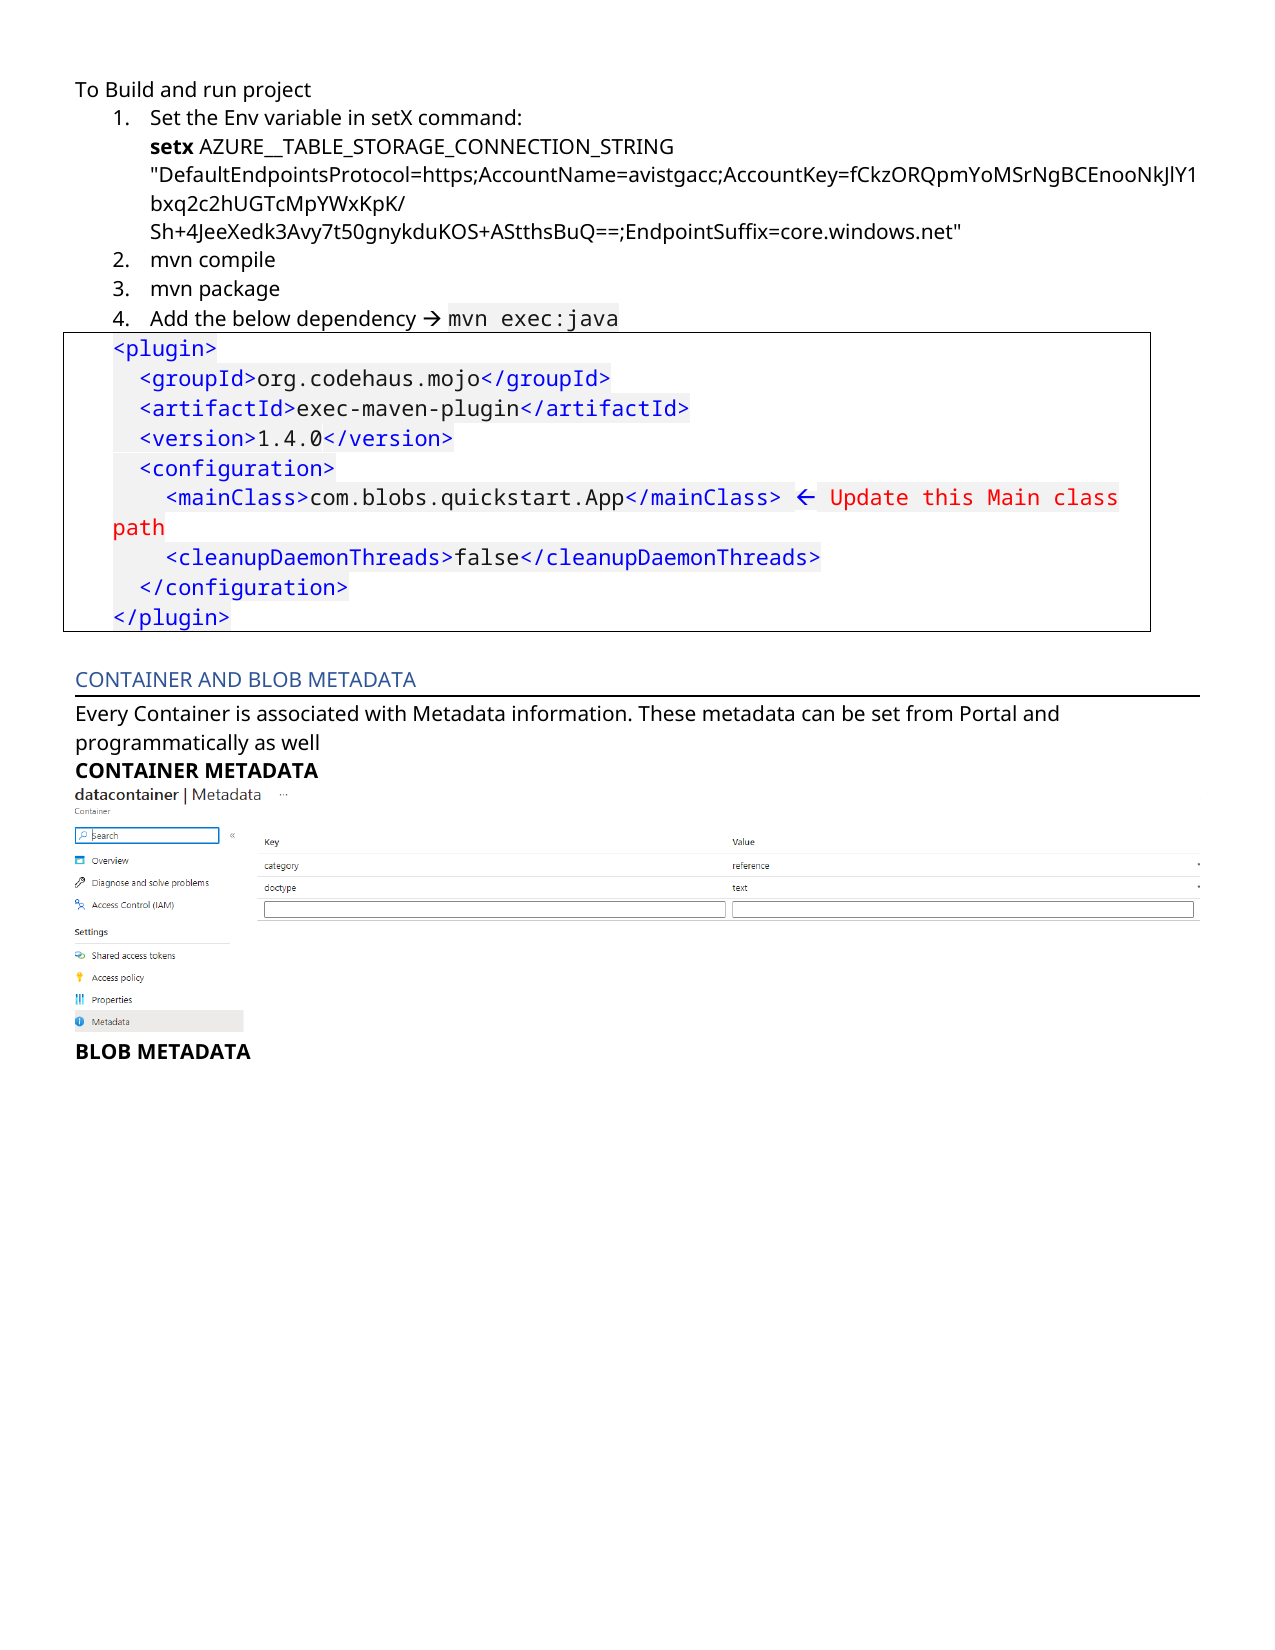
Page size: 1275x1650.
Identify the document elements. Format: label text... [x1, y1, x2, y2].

list Add the below dependency mvn exec:java [112, 302, 1200, 332]
table_header <plugin> <groupId>org.codehaus.mojo</groupId> <artifactId>exec-maven-plugin</artifactId> <version>1.4.0</version> <configuration> <mainClass>com.blobs.quickstart.App</mainClass> Update this Main class path <cleanupDaemonThreads>false</cleanupDaemonThreads> </configuration> </plugin> [64, 333, 1150, 631]
list Set the Env variable in setX command: [112, 103, 1200, 132]
picture [75, 784, 1200, 1038]
text CONTAINER METADATA [75, 756, 1200, 784]
text setx AZURE__TABLE_STORAGE_CONNECTION_STRING "DefaultEndpointsProtocol=https;AccountName=avistgacc;AccountKey=fCkzORQpmYoMSrNgBCEnooNkJlY1bxq2c2hUGTcMpYWxKpK/Sh+4JeeXedk3Avy7t50gnykduKOS+AStthsBuQ==;EndpointSuffix=core.windows.net" [150, 132, 1200, 246]
text Every Container is associated with Metadata information. These metadata can be set from Portal and programmatically as well [75, 699, 1200, 756]
list mvn compile [112, 246, 1200, 274]
subtitle CONTAINER AND BLOB METADATA [75, 665, 1200, 695]
list mvn package [112, 274, 1200, 302]
text BLOB METADATA [75, 1038, 1200, 1066]
text To Build and run project [75, 75, 1200, 103]
